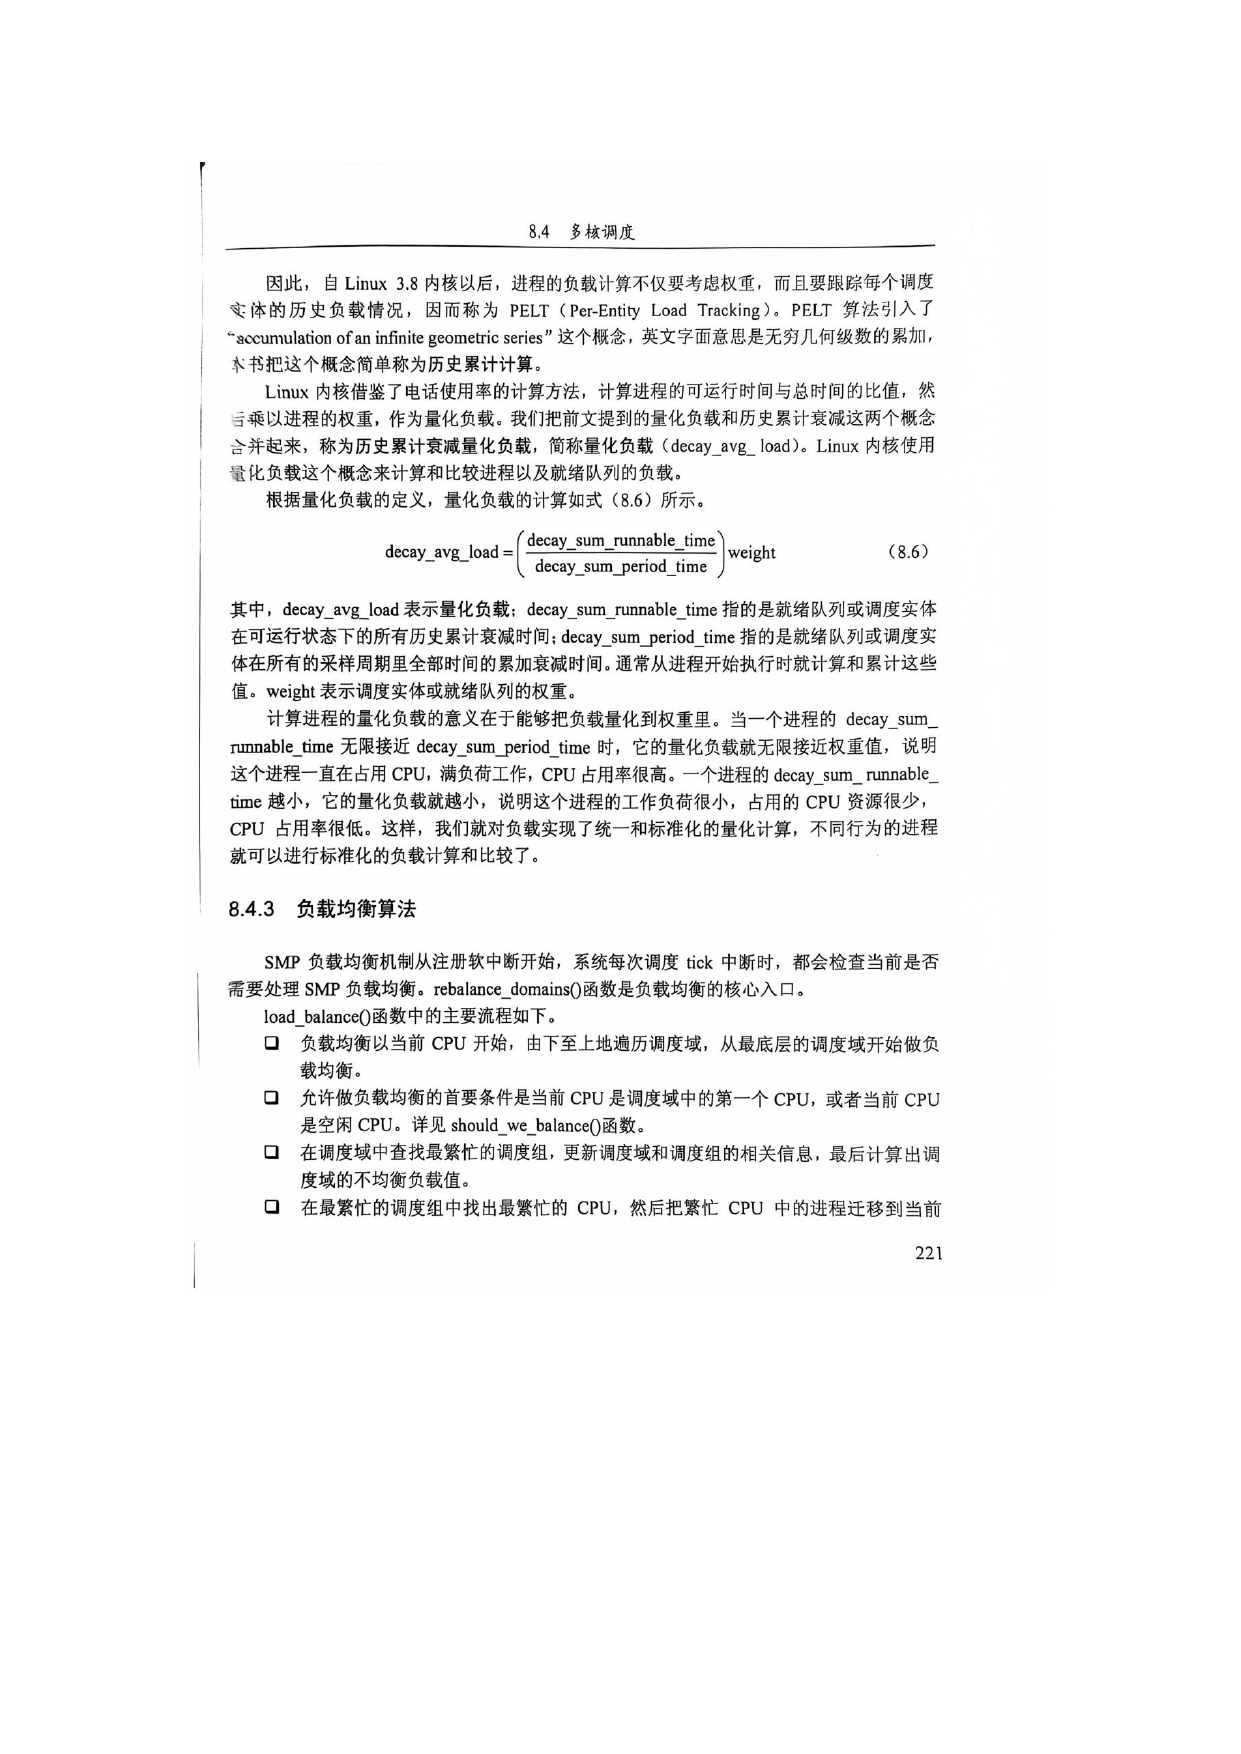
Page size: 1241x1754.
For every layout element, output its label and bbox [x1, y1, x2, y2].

picture [187, 162, 1050, 1292]
